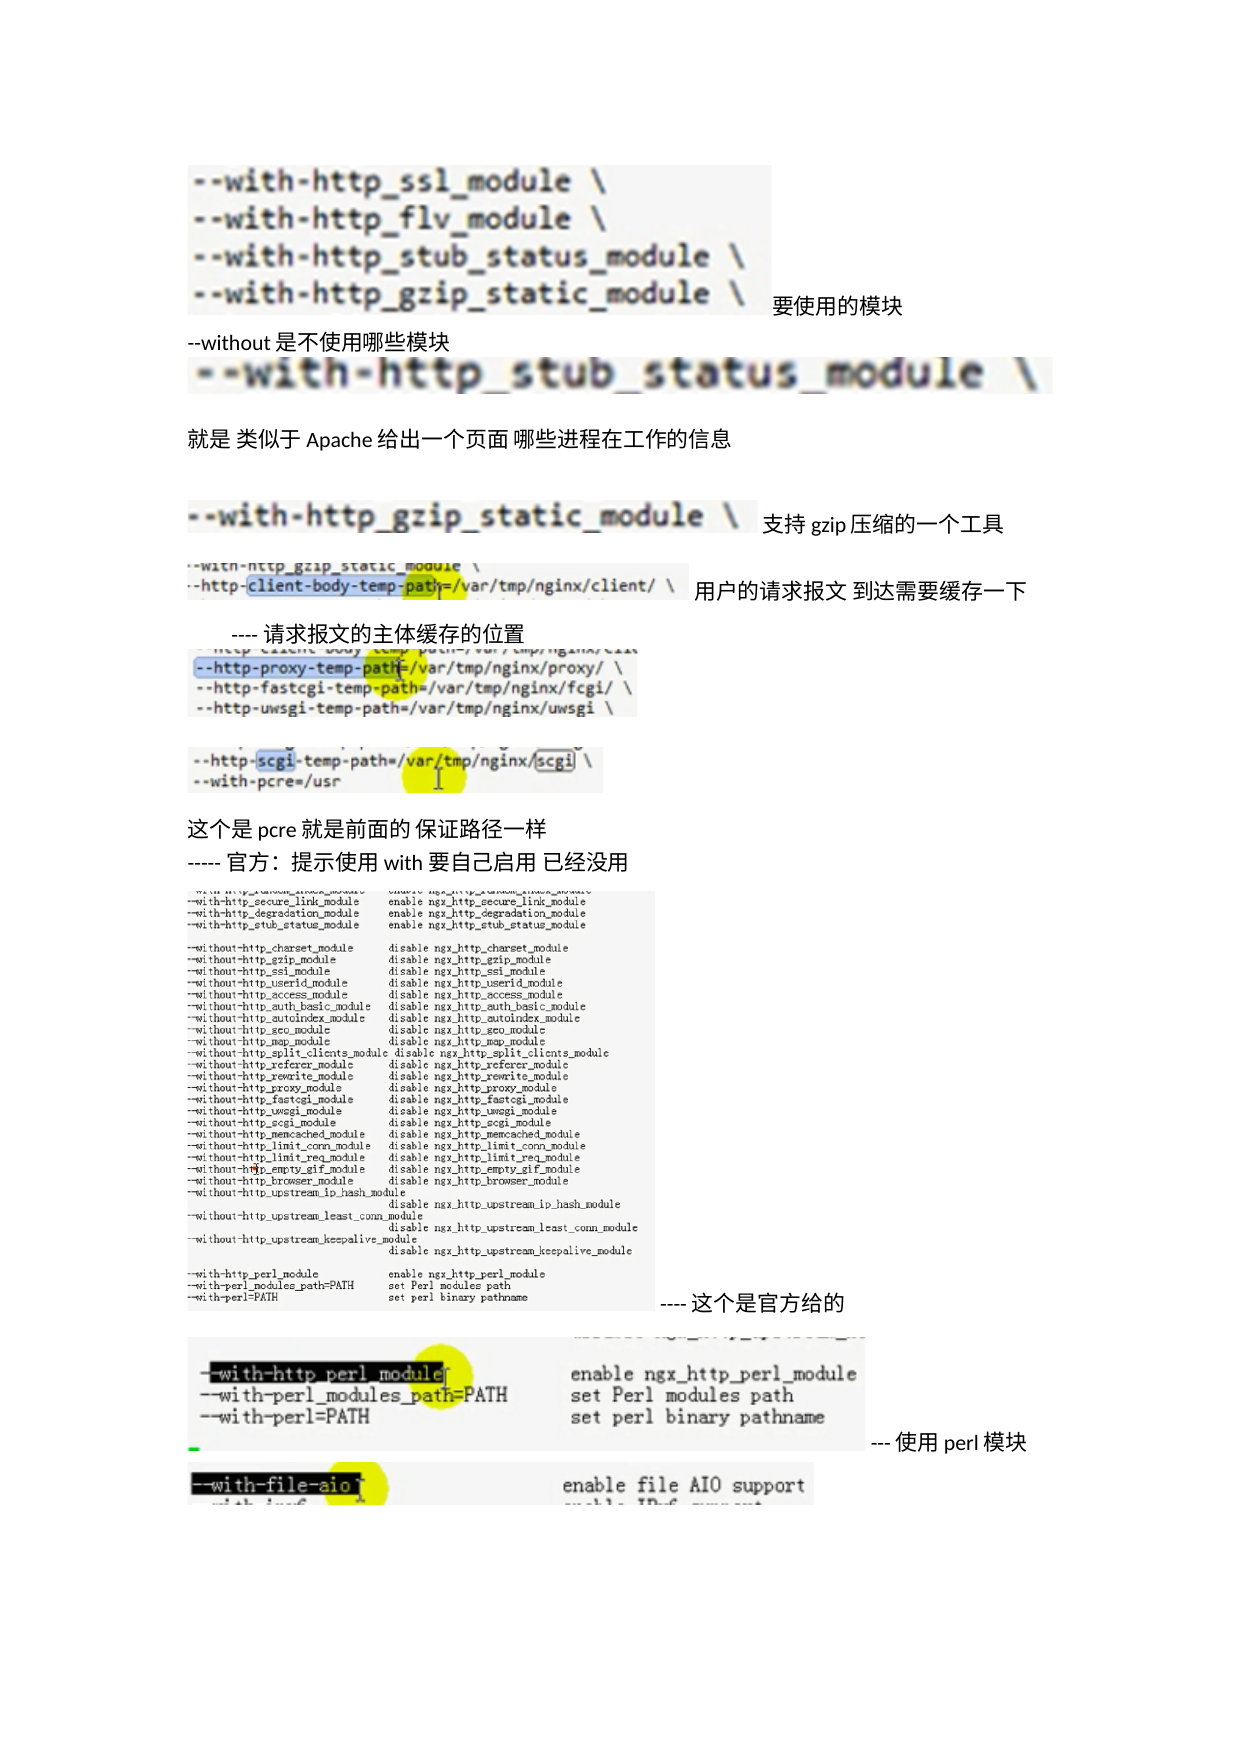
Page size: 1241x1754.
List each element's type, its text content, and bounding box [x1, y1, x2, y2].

picture [187, 165, 772, 315]
text 就是 类似于Apache 给出一个页面 哪些进程在工作的信息 [187, 422, 1053, 454]
picture [187, 1337, 866, 1451]
text 这个是pcre 就是前面的 保证路径一样 [187, 812, 1053, 844]
picture [187, 1462, 814, 1505]
picture [187, 891, 655, 1311]
text --without是不使用哪些模块 [187, 324, 1053, 357]
text ---- 请求报文的主体缓存的位置 [187, 617, 1053, 649]
text ----- 官方：提示使用with 要自己启用 已经没用 [187, 844, 1053, 877]
picture [187, 747, 603, 793]
picture [187, 500, 758, 533]
picture [187, 649, 638, 717]
picture [187, 563, 689, 600]
picture [187, 357, 1053, 394]
